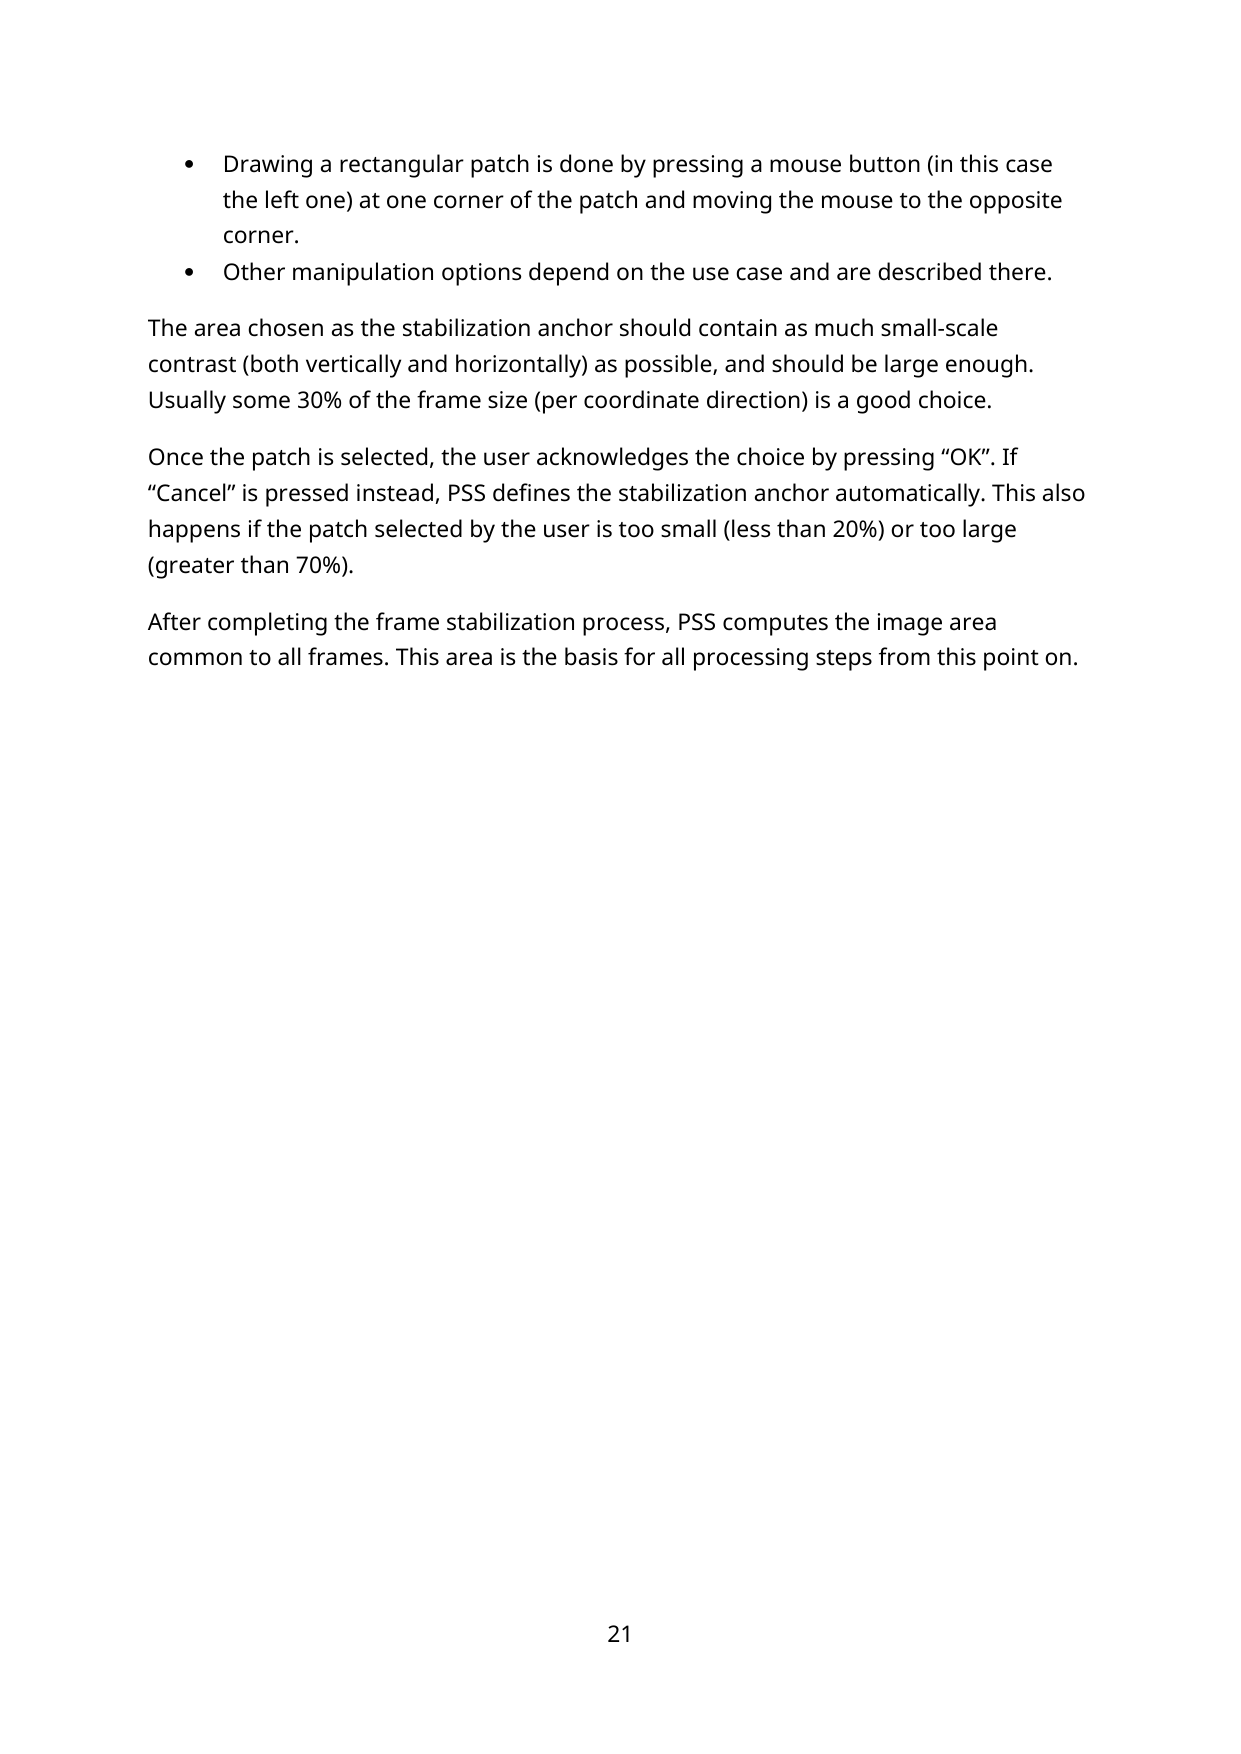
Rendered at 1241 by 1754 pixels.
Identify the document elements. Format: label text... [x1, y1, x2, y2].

list Other manipulation options depend on the use case and are described there. [185, 255, 1093, 287]
text The area chosen as the stabilization anchor should contain as much small-scale contrast (both vertically and horizontally) as possible, and should be large enough. Usually some 30% of the frame size (per coordinate direction) is a good choice. [148, 312, 1093, 415]
text After completing the frame stabilization process, PSS computes the image area common to all frames. This area is the basis for all processing steps from this point on. [148, 605, 1093, 673]
text Once the patch is selected, the user acknowledges the choice by pressing “OK”. If “Cancel” is pressed instead, PSS defines the stabilization anchor automatically. This also happens if the patch selected by the user is too small (less than 20%) or too large (greater than 70%). [148, 441, 1093, 580]
list Drawing a rectangular patch is done by pressing a mouse button (in this case the left one) at one corner of the patch and moving the mouse to the opposite corner. [185, 148, 1093, 251]
